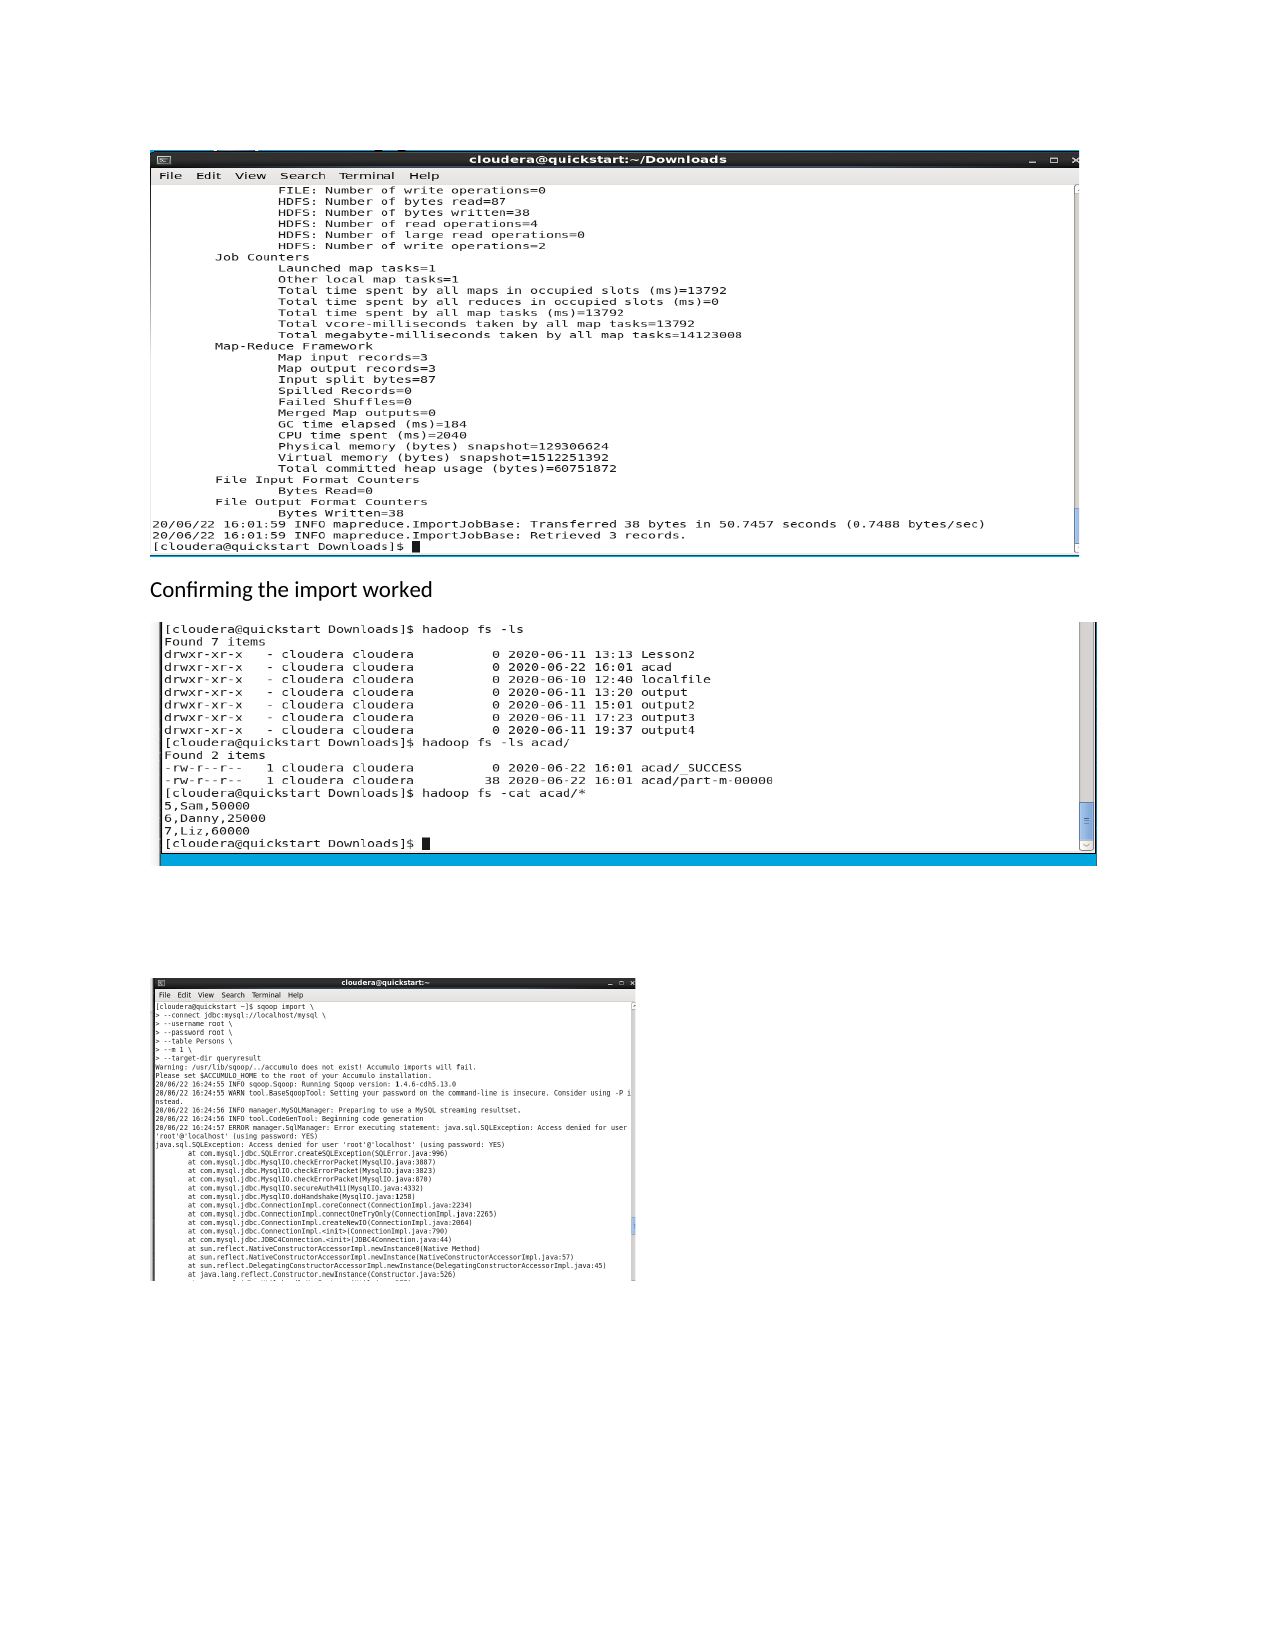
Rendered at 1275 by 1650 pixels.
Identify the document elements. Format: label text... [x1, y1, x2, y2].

picture [150, 622, 1097, 866]
picture [150, 978, 636, 1281]
text Confirming the import worked [150, 575, 1125, 603]
picture [150, 150, 1080, 554]
